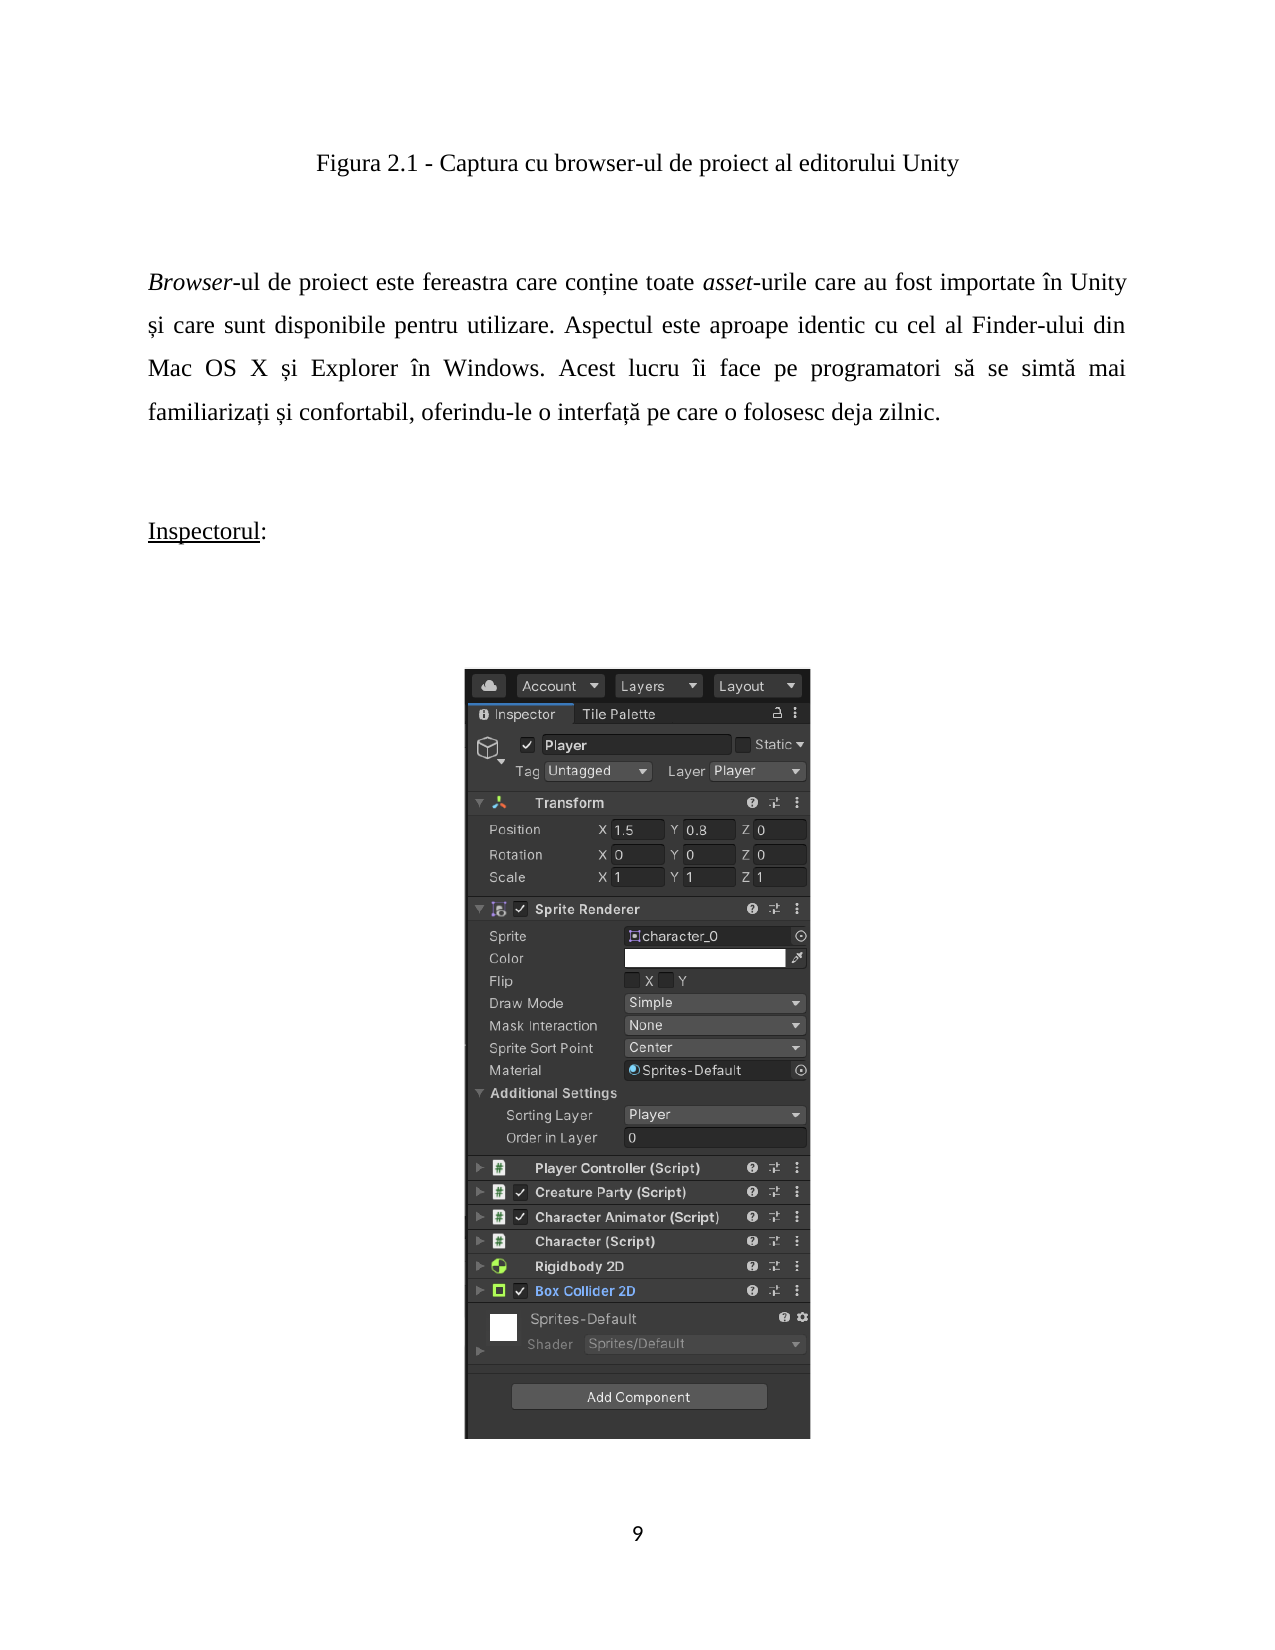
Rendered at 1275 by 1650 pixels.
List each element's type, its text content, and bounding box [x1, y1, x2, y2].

text Inspectorul: [148, 516, 1127, 545]
text Browser-ul de proiect este fereastra care conține toate asset-urile care au fost importate în Unity și care sunt disponibile pentru utilizare. Aspectul este aproape identic cu cel al Finder-ului din Mac OS X și Explorer în Windows. Acest lucru îi face pe programatori să se simtă mai familiarizați și confortabil, oferindu-le o interfață pe care o folosesc deja zilnic. [148, 267, 1127, 425]
text Figura 2.1 - Captura cu browser-ul de proiect al editorului Unity [148, 148, 1127, 176]
picture [464, 667, 811, 1439]
